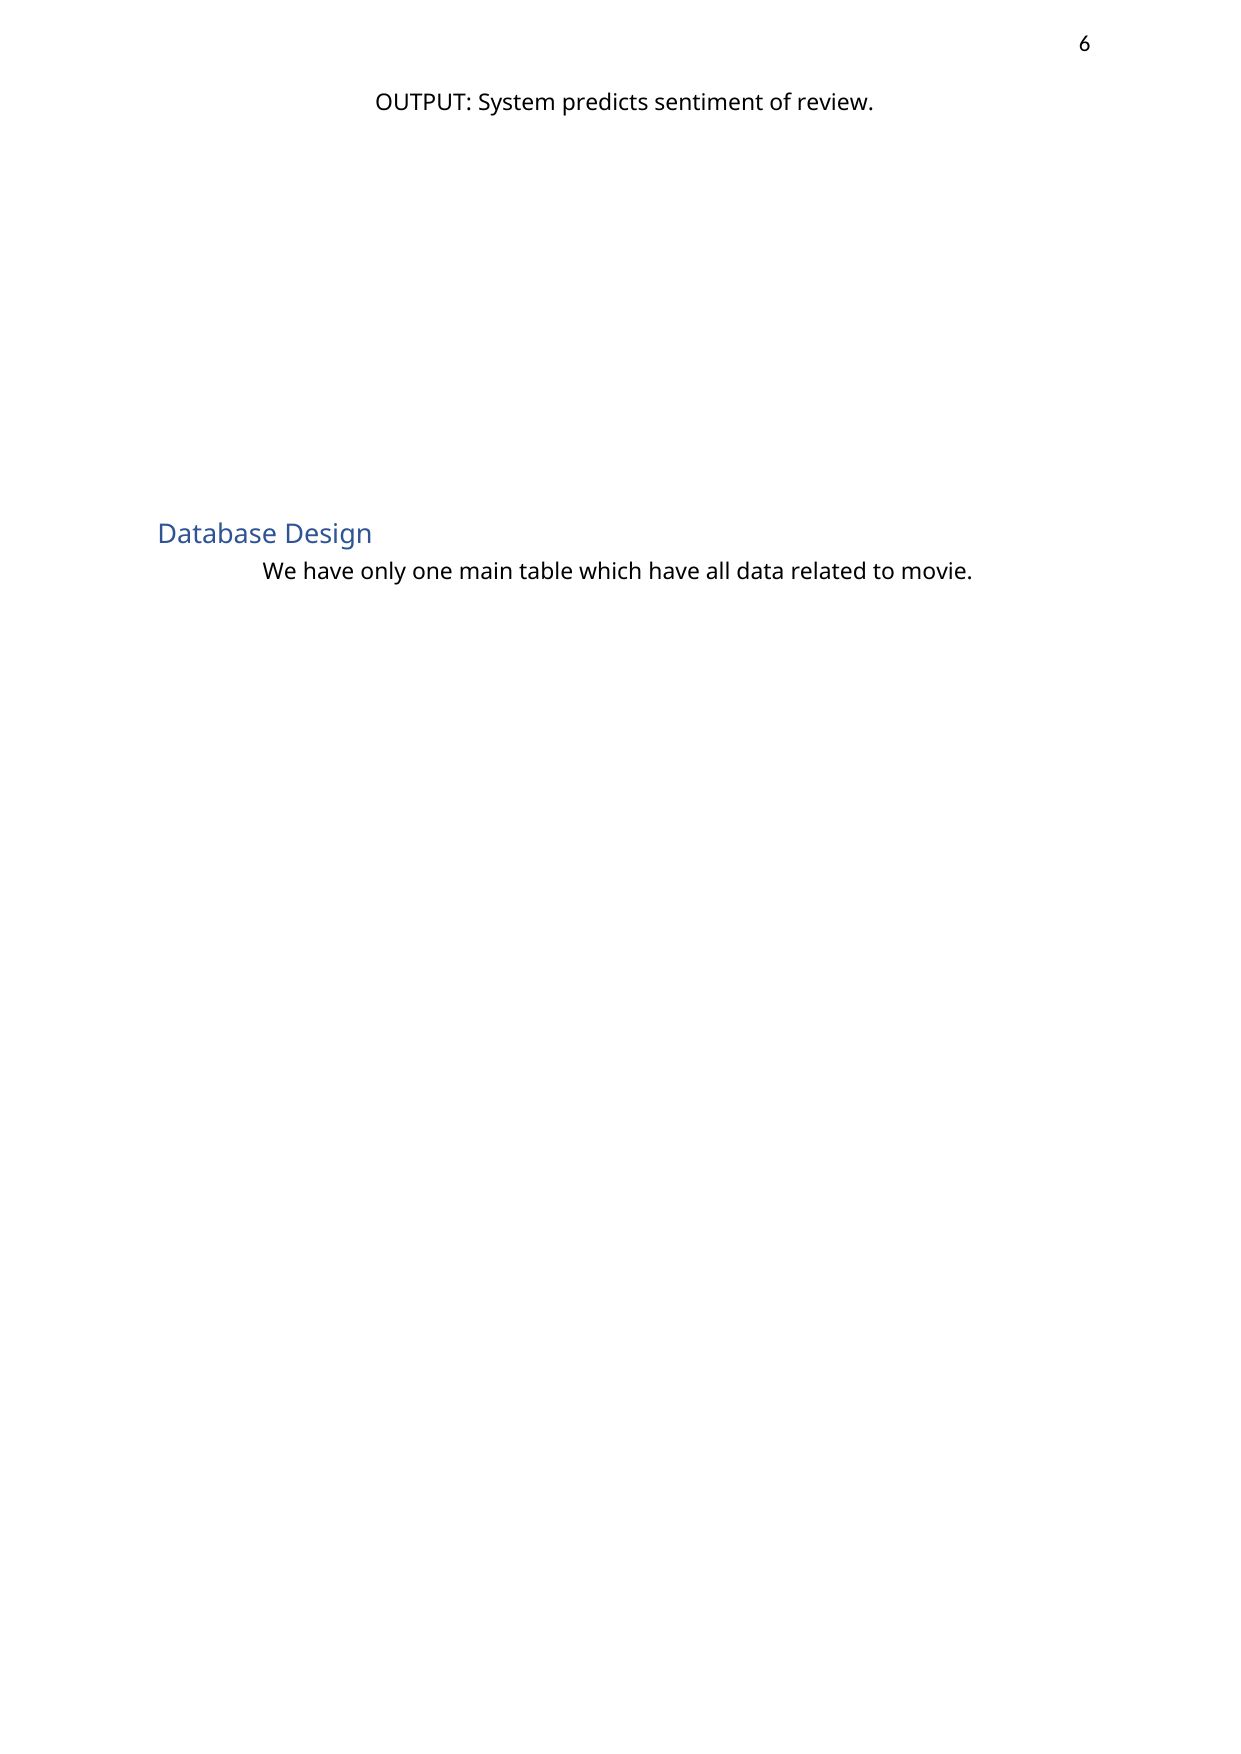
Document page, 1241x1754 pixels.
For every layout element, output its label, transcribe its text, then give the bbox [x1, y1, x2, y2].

list We have only one main table which have all data related to movie. [262, 555, 1090, 586]
subtitle Database Design [150, 515, 1090, 552]
text OUTPUT: System predicts sentiment of review. [150, 86, 1090, 117]
